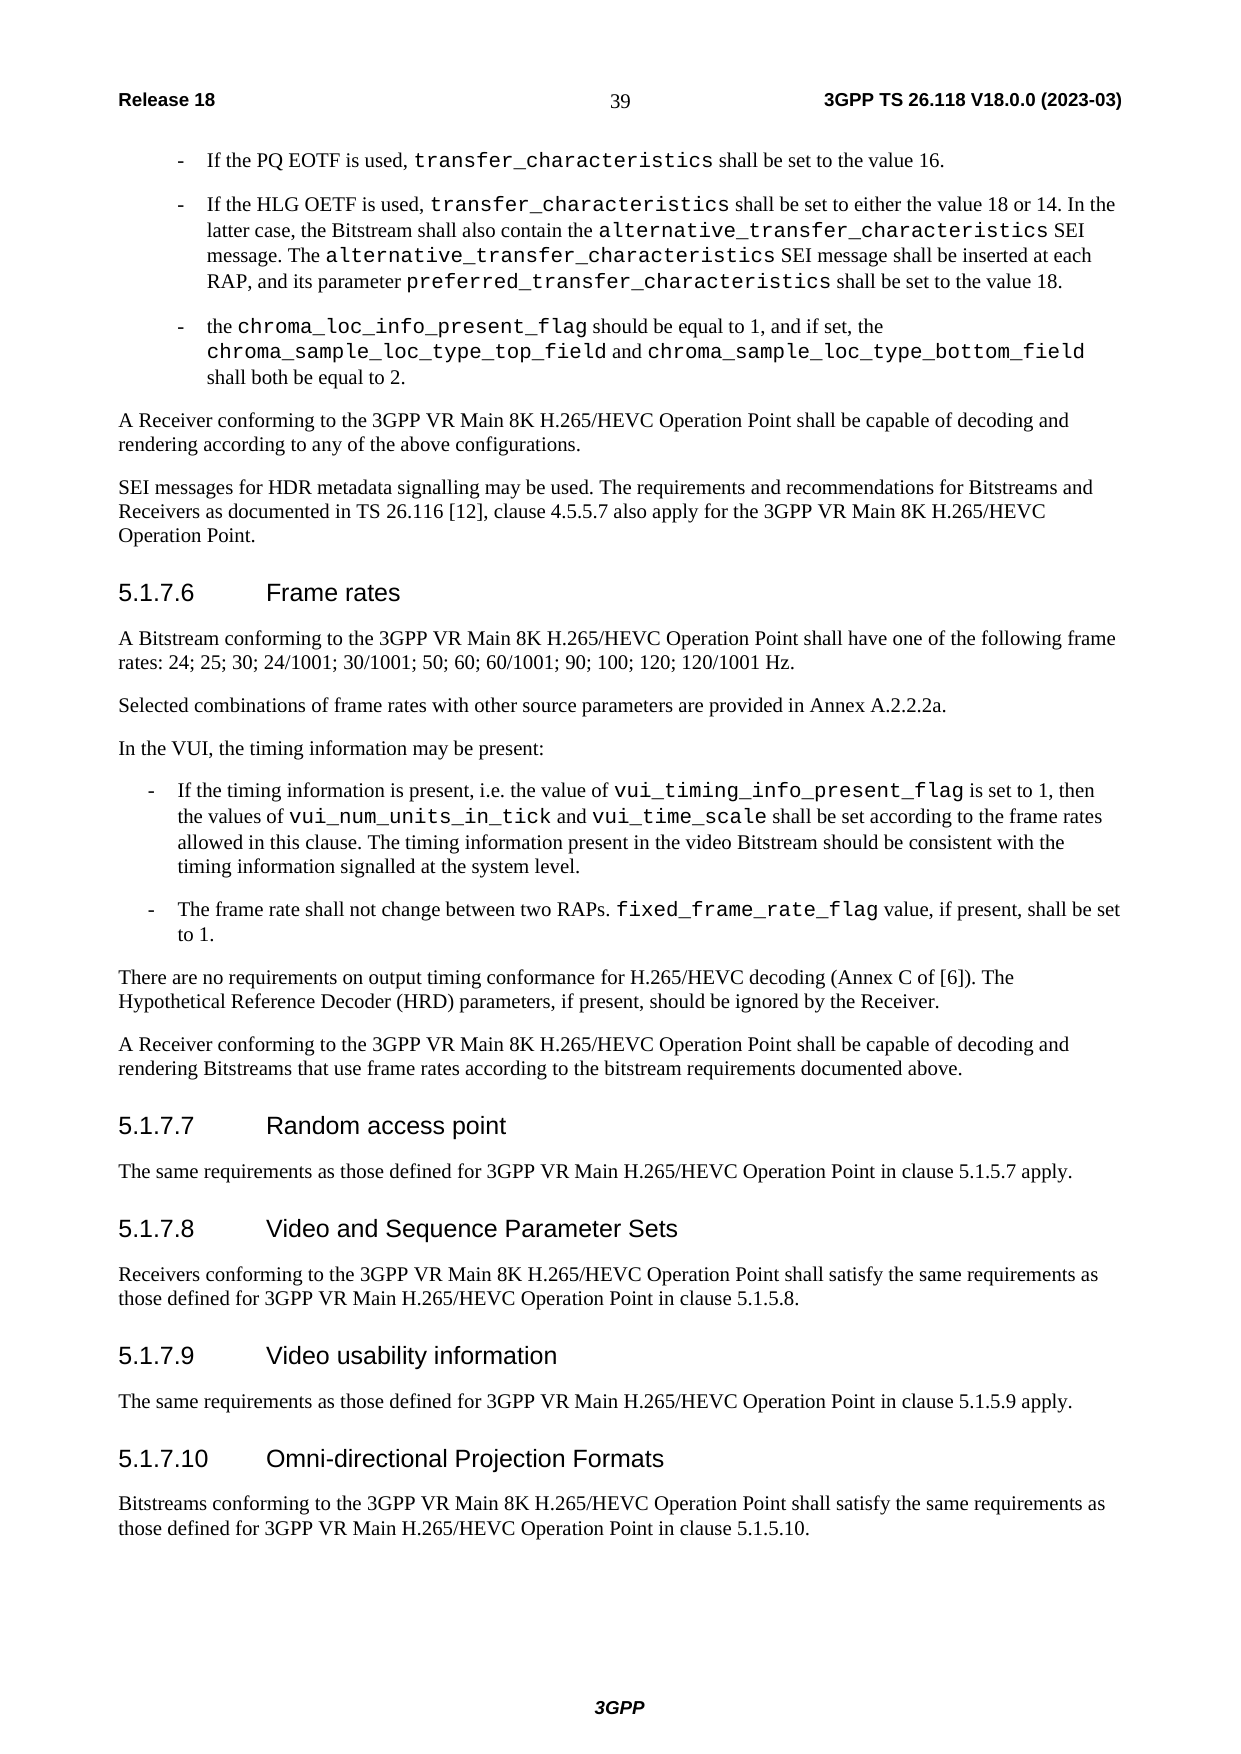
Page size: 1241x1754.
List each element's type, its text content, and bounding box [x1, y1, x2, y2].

subtitle 5.1.7.8 Video and Sequence Parameter Sets [118, 1214, 1122, 1243]
text Selected combinations of frame rates with other source parameters are provided in Annex A.2.2.2a. [118, 693, 1122, 717]
text - If the PQ EOTF is used, transfer_characteristics shall be set to the value 16. [177, 147, 1122, 173]
text Receivers conforming to the 3GPP VR Main 8K H.265/HEVC Operation Point shall satisfy the same requirements as those defined for 3GPP VR Main H.265/HEVC Operation Point in clause 5.1.5.8. [118, 1262, 1122, 1310]
subtitle 5.1.7.7 Random access point [118, 1111, 1122, 1140]
text There are no requirements on output timing conformance for H.265/HEVC decoding (Annex C of [6]). The Hypothetical Reference Decoder (HRD) parameters, if present, should be ignored by the Receiver. [118, 965, 1122, 1013]
text A Bitstream conforming to the 3GPP VR Main 8K H.265/HEVC Operation Point shall have one of the following frame rates: 24; 25; 30; 24/1001; 30/1001; 50; 60; 60/1001; 90; 100; 120; 120/1001 Hz. [118, 626, 1122, 674]
text The same requirements as those defined for 3GPP VR Main H.265/HEVC Operation Point in clause 5.1.5.9 apply. [118, 1388, 1122, 1413]
subtitle 5.1.7.10 Omni-directional Projection Formats [118, 1444, 1122, 1473]
text A Receiver conforming to the 3GPP VR Main 8K H.265/HEVC Operation Point shall be capable of decoding and rendering Bitstreams that use frame rates according to the bitstream requirements documented above. [118, 1032, 1122, 1080]
text The same requirements as those defined for 3GPP VR Main H.265/HEVC Operation Point in clause 5.1.5.7 apply. [118, 1159, 1122, 1183]
text SEI messages for HDR metadata signalling may be used. The requirements and recommendations for Bitstreams and Receivers as documented in TS 26.116 [12], clause 4.5.5.7 also apply for the 3GPP VR Main 8K H.265/HEVC Operation Point. [118, 475, 1122, 547]
text - the chroma_loc_info_present_flag should be equal to 1, and if set, the chroma_sample_loc_type_top_field and chroma_sample_loc_type_bottom_field shall both be equal to 2. [177, 314, 1122, 389]
text - If the timing information is present, i.e. the value of vui_timing_info_present_flag is set to 1, then the values of vui_num_units_in_tick and vui_time_scale shall be set according to the frame rates allowed in this clause. The timing information present in the video Bitstream should be consistent with the timing information signalled at the system level. [148, 778, 1122, 878]
text - If the HLG OETF is used, transfer_characteristics shall be set to either the value 18 or 14. In the latter case, the Bitstream shall also contain the alternative_transfer_characteristics SEI message. The alternative_transfer_characteristics SEI message shall be inserted at each RAP, and its parameter preferred_transfer_characteristics shall be set to the value 18. [177, 192, 1122, 295]
subtitle 5.1.7.6 Frame rates [118, 578, 1122, 607]
text Bitstreams conforming to the 3GPP VR Main 8K H.265/HEVC Operation Point shall satisfy the same requirements as those defined for 3GPP VR Main H.265/HEVC Operation Point in clause 5.1.5.10. [118, 1491, 1122, 1539]
subtitle 5.1.7.9 Video usability information [118, 1341, 1122, 1370]
text In the VUI, the timing information may be present: [118, 735, 1122, 759]
text A Receiver conforming to the 3GPP VR Main 8K H.265/HEVC Operation Point shall be capable of decoding and rendering according to any of the above configurations. [118, 408, 1122, 456]
text - The frame rate shall not change between two RAPs. fixed_frame_rate_flag value, if present, shall be set to 1. [148, 897, 1122, 946]
